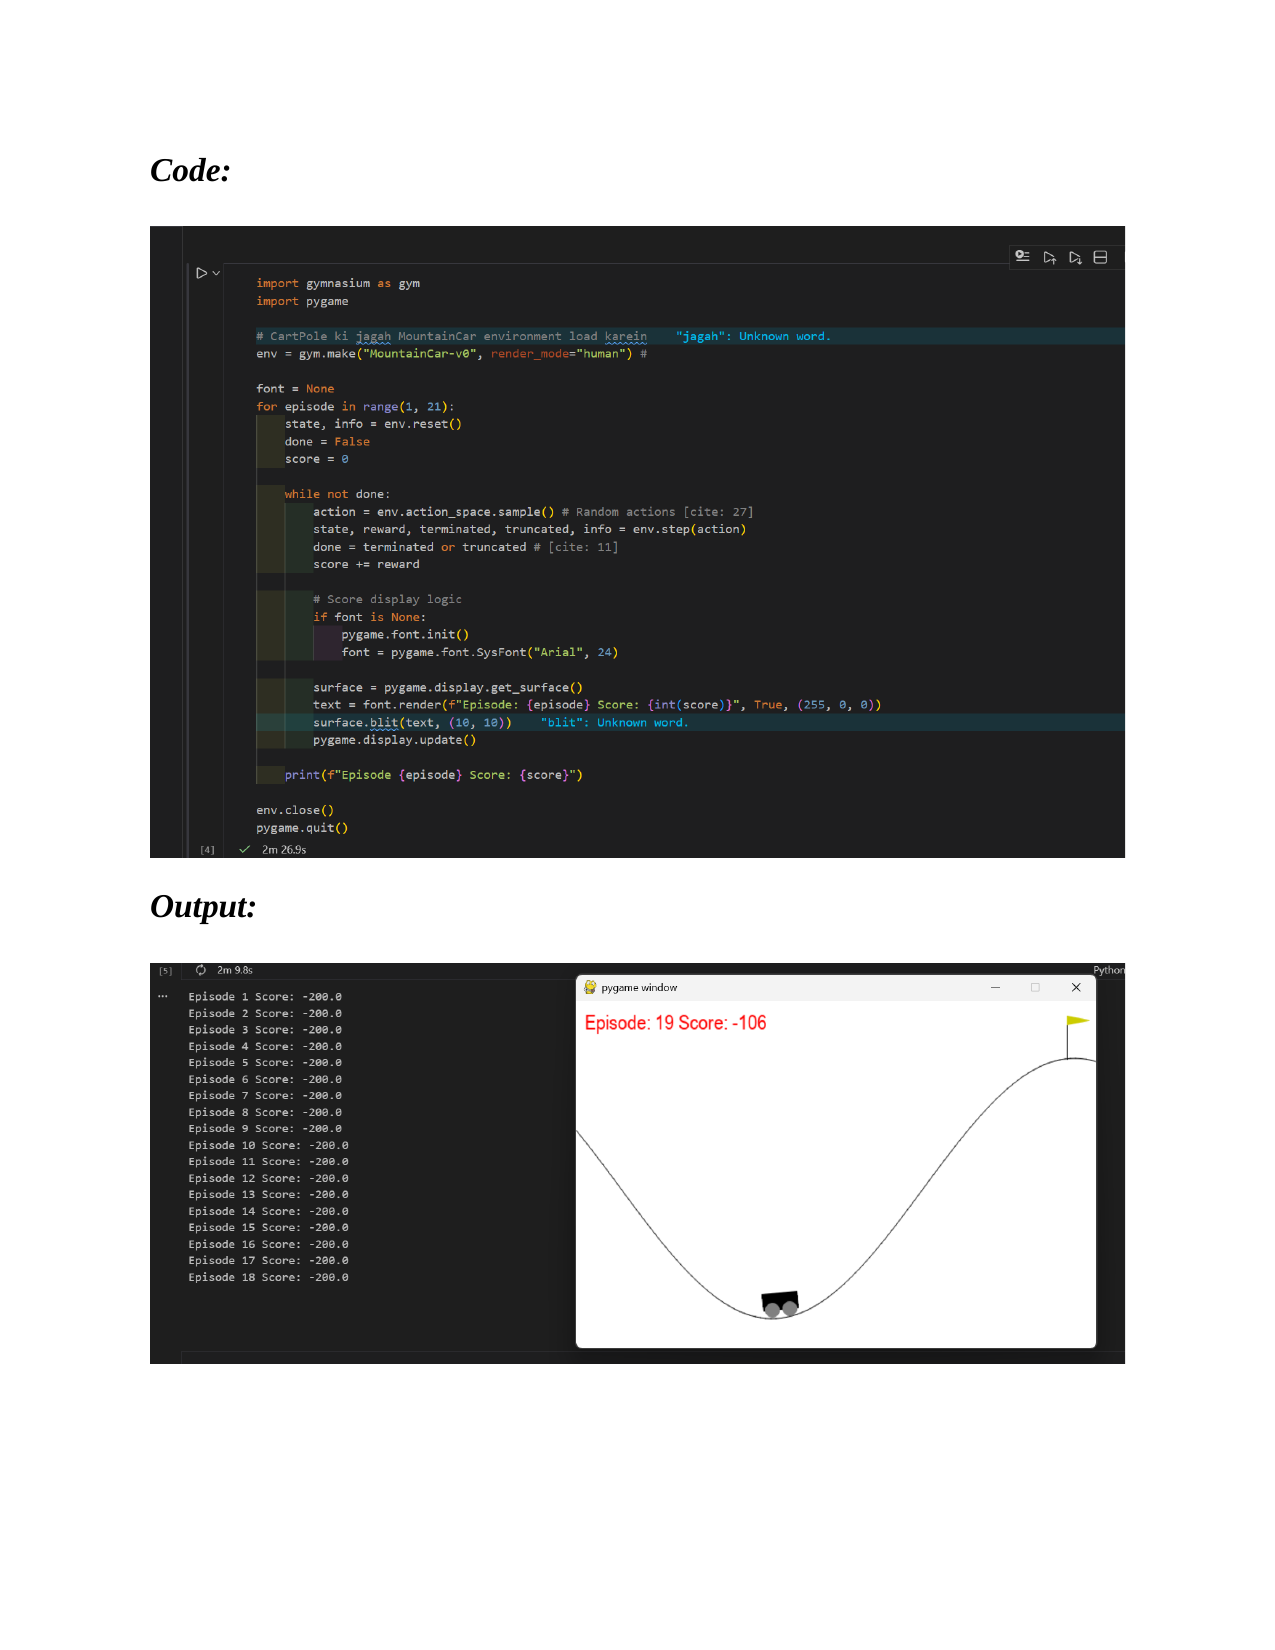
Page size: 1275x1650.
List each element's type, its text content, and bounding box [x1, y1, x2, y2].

picture [150, 963, 1125, 1364]
picture [150, 226, 1125, 858]
text Output: [150, 887, 1125, 925]
text Code: [150, 150, 1125, 188]
